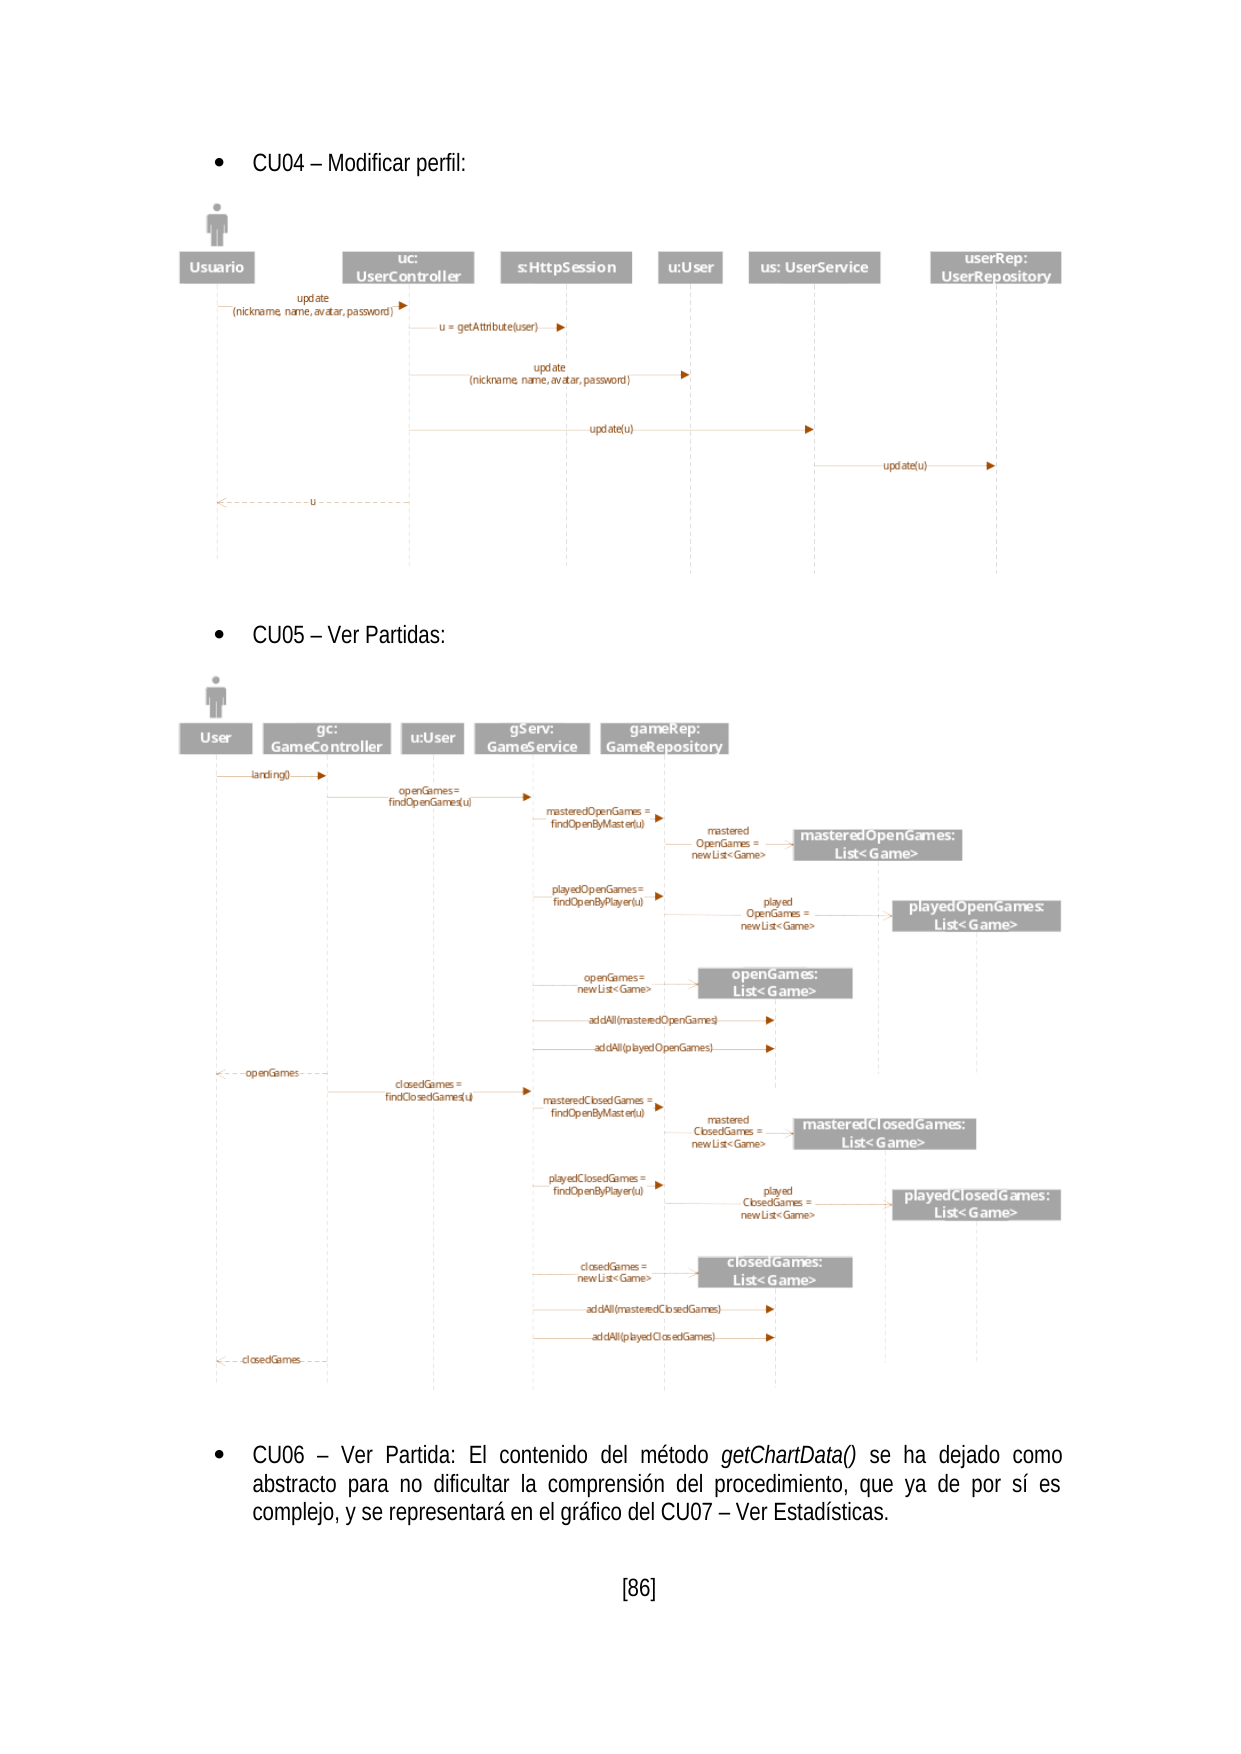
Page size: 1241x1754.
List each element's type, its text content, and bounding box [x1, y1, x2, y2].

list CU06 – Ver Partida: El contenido del método getChartData() se ha dejado como abstracto para no dificultar la comprensión del procedimiento, que ya de por sí es complejo, y se representará en el gráfico del CU07 – Ver Estadísticas. [215, 1440, 1063, 1526]
list CU05 – Ver Partidas: [215, 620, 1063, 649]
list CU04 – Modificar perfil: [215, 148, 1063, 176]
